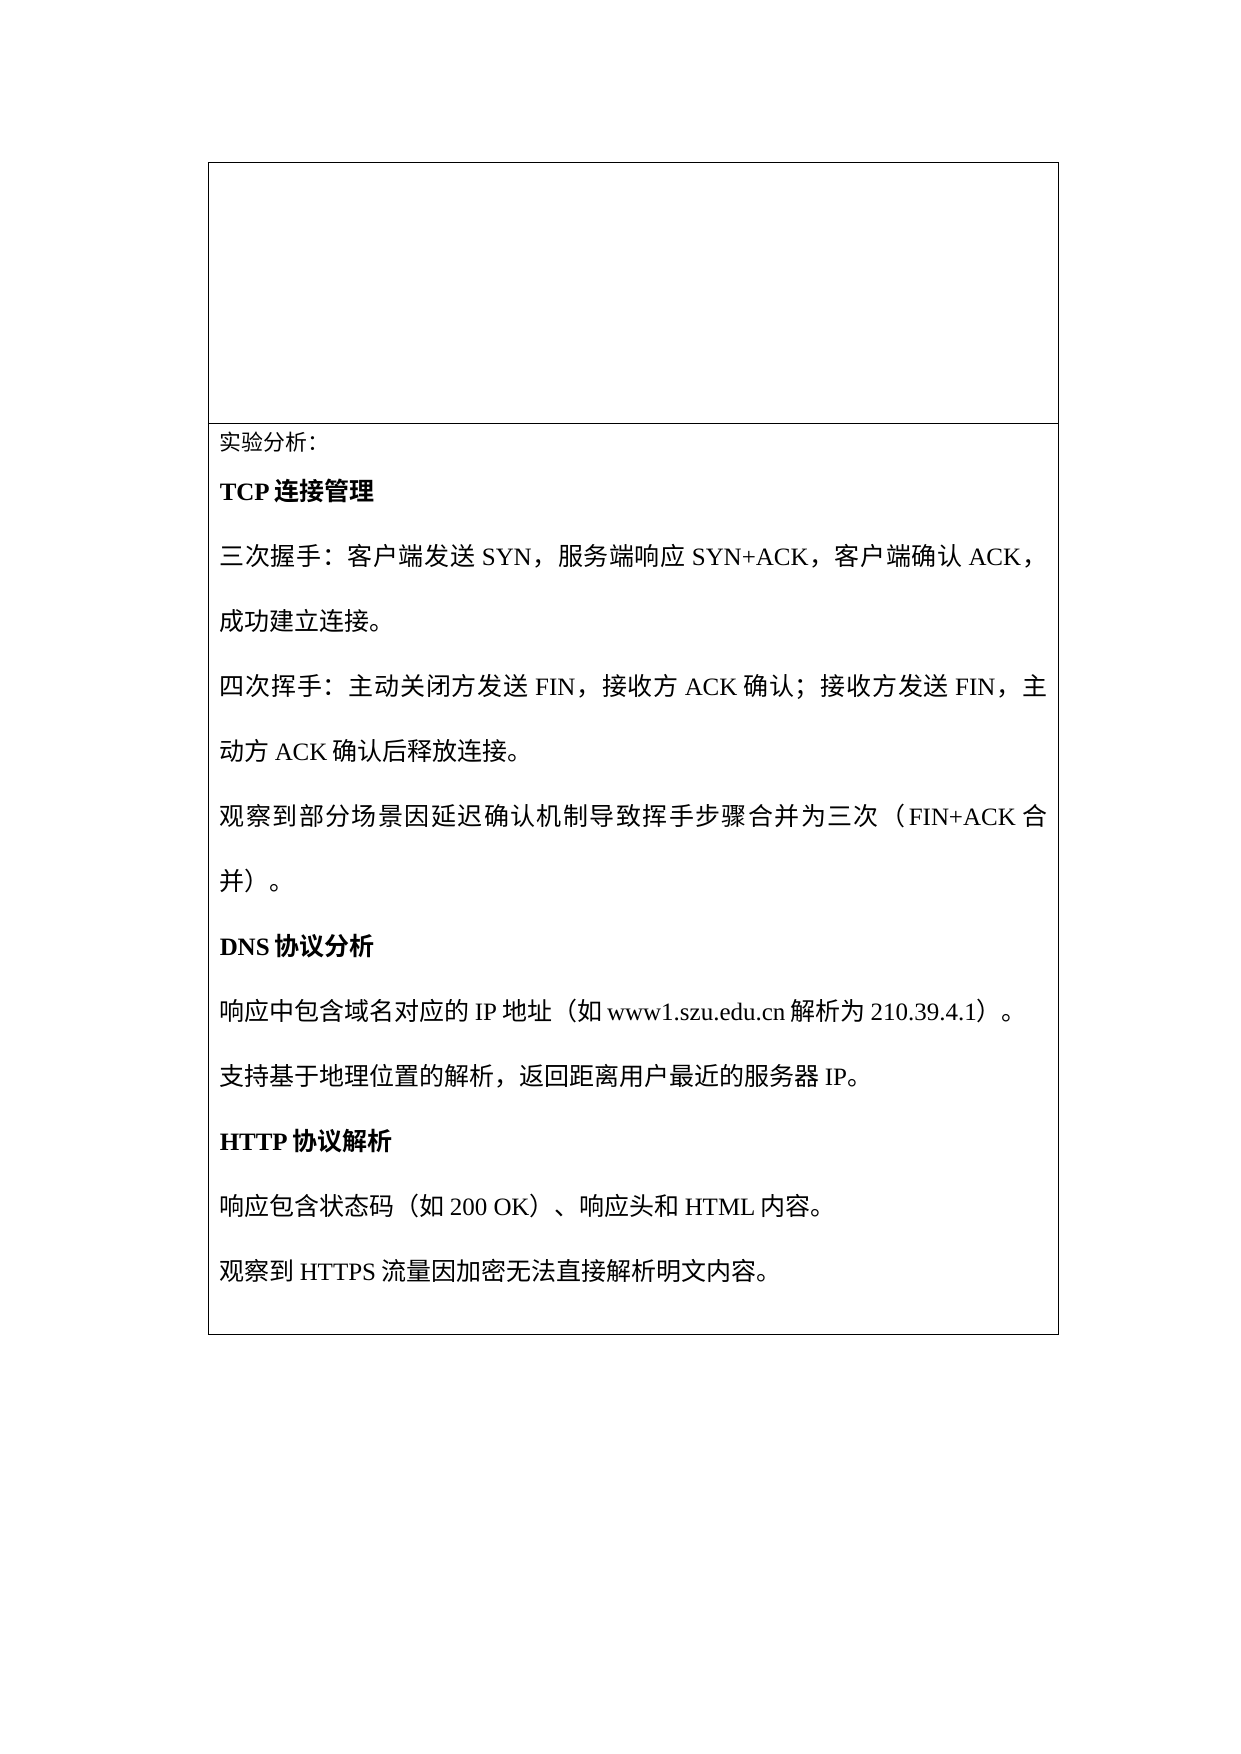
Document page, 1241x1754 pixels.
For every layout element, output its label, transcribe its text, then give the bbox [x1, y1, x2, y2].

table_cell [209, 163, 1058, 423]
table_cell 实验分析： TCP连接管理 三次握手：客户端发送SYN，服务端响应SYN+ACK，客户端确认ACK，成功建立连接。 四次挥手：主动关闭方发送FIN，接收方ACK确认；接收方发送FIN，主动方ACK确认后释放连接。 观察到部分场景因延迟确认机制导致挥手步骤合并为三次（FIN+ACK合并）。 DNS协议分析 响应中包含域名对应的IP地址（如www1.szu.edu.cn解析为210.39.4.1）。 支持基于地理位置的解析，返回距离用户最近的服务器IP。 HTTP协议解析 响应包含状态码（如200 OK）、响应头和HTML内容。 观察到HTTPS流量因加密无法直接解析明文内容。 [209, 424, 1058, 1334]
